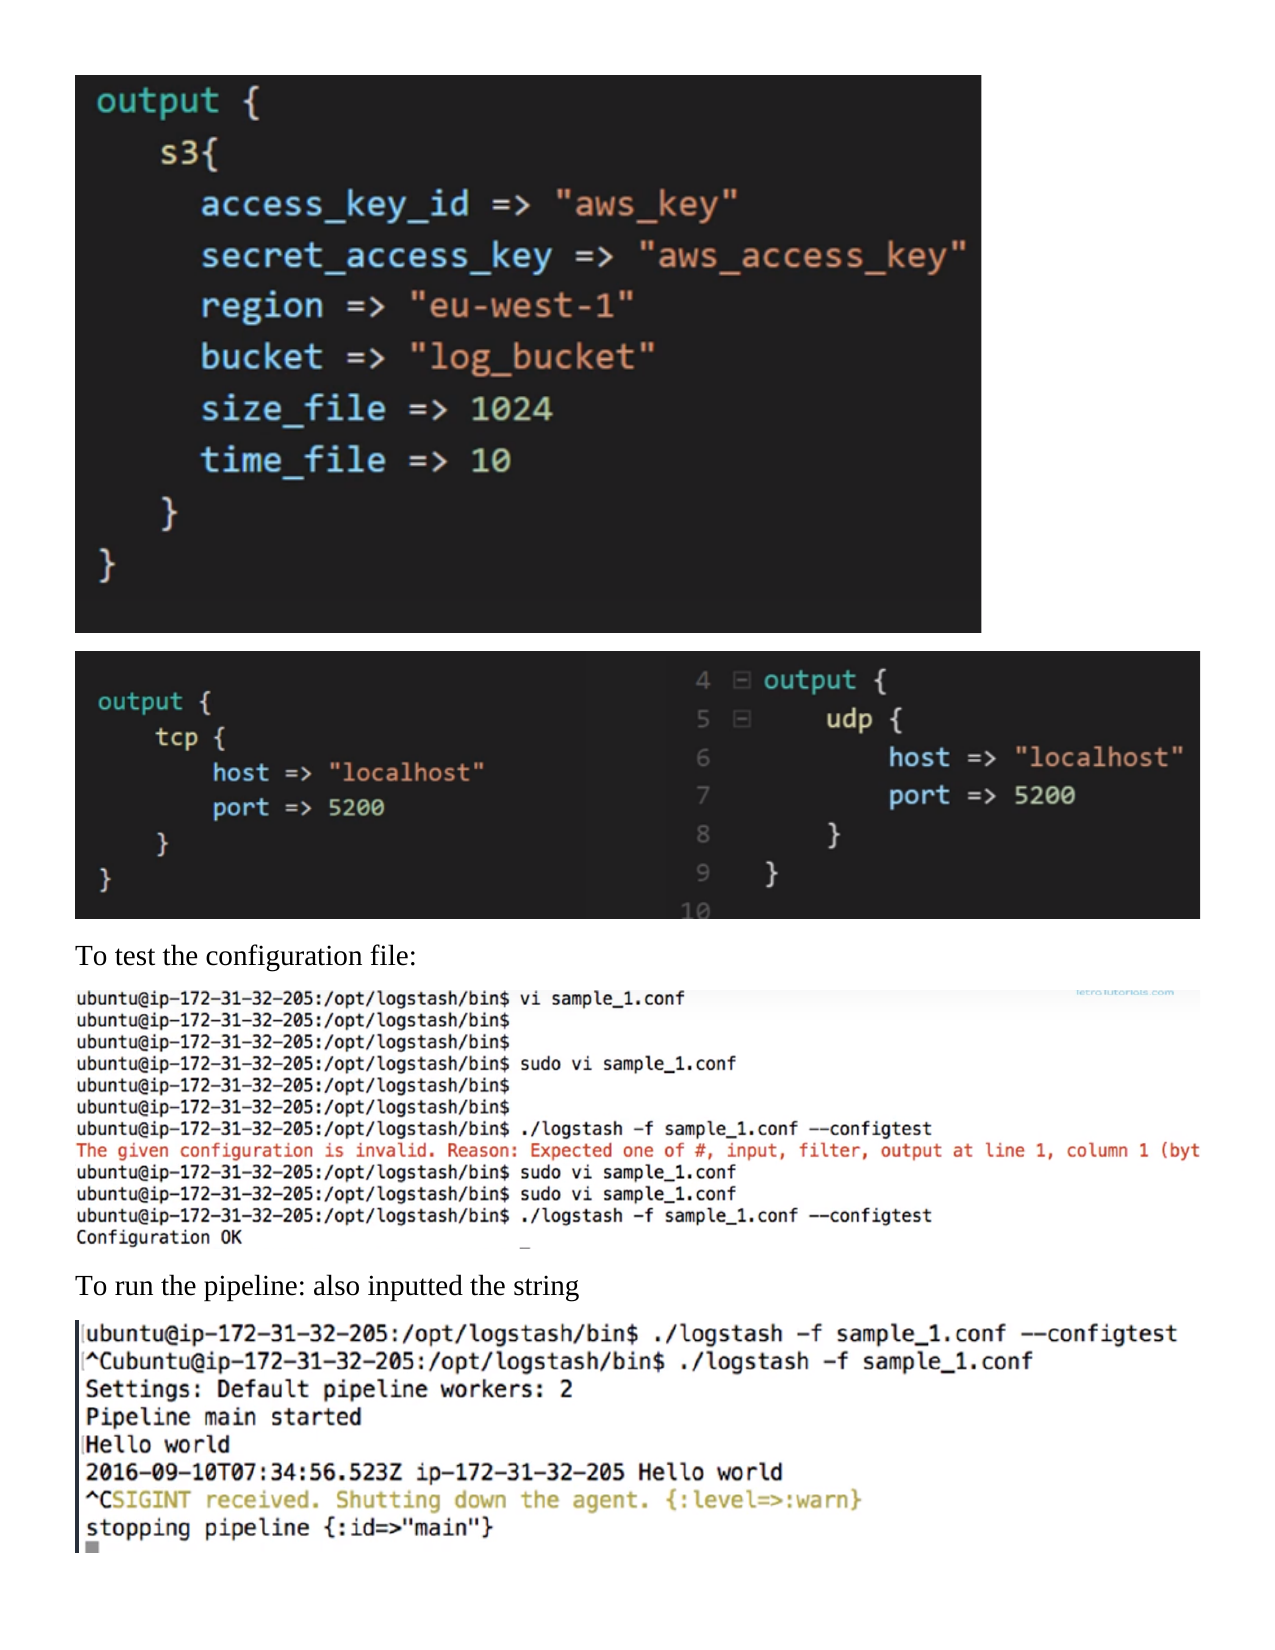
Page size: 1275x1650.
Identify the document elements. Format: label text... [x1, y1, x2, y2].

text To test the configuration file: [75, 938, 1200, 971]
picture [75, 990, 1200, 1249]
picture [75, 75, 982, 633]
picture [75, 651, 1200, 919]
text To run the pipeline: also inputted the string [75, 1268, 1200, 1301]
picture [75, 1320, 1200, 1553]
